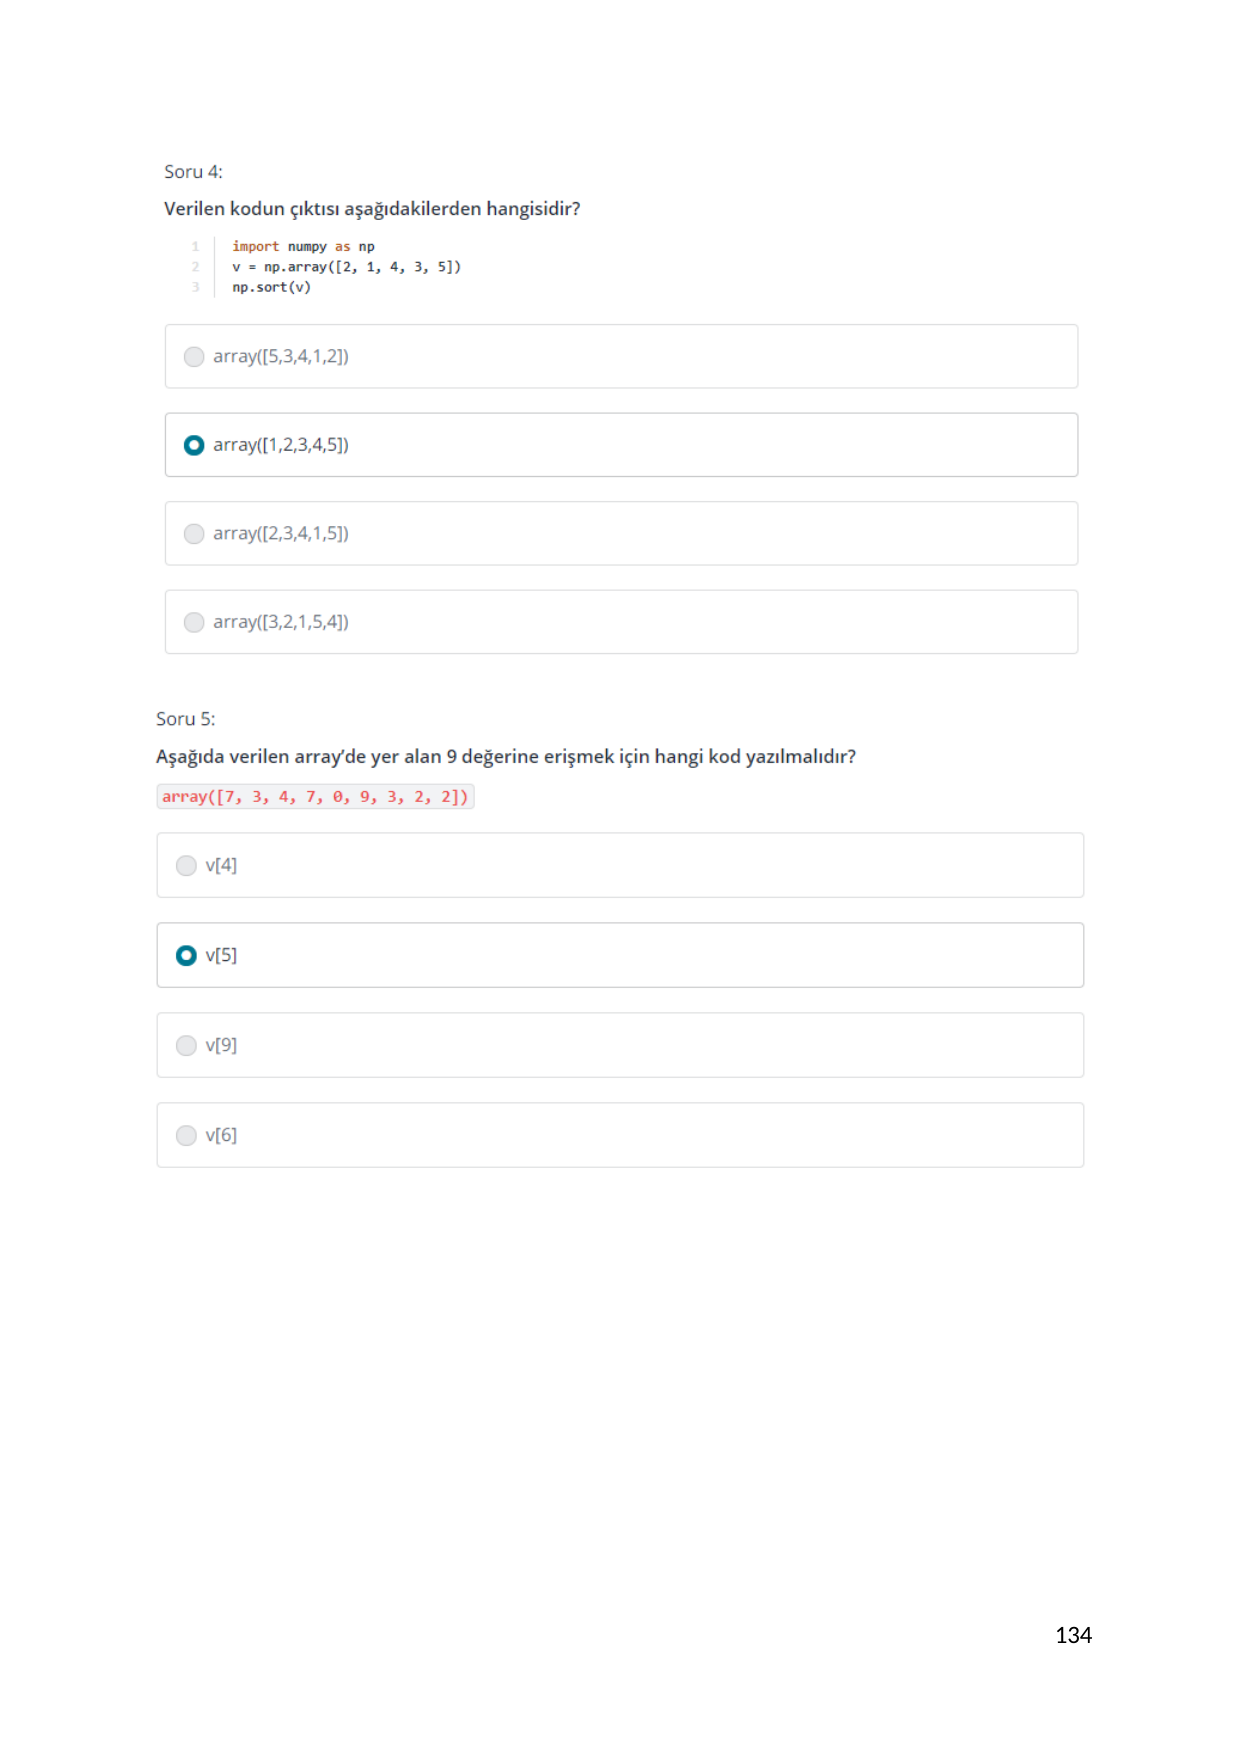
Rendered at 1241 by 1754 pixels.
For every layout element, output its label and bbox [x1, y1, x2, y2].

picture [147, 147, 1093, 677]
picture [147, 696, 1093, 1185]
